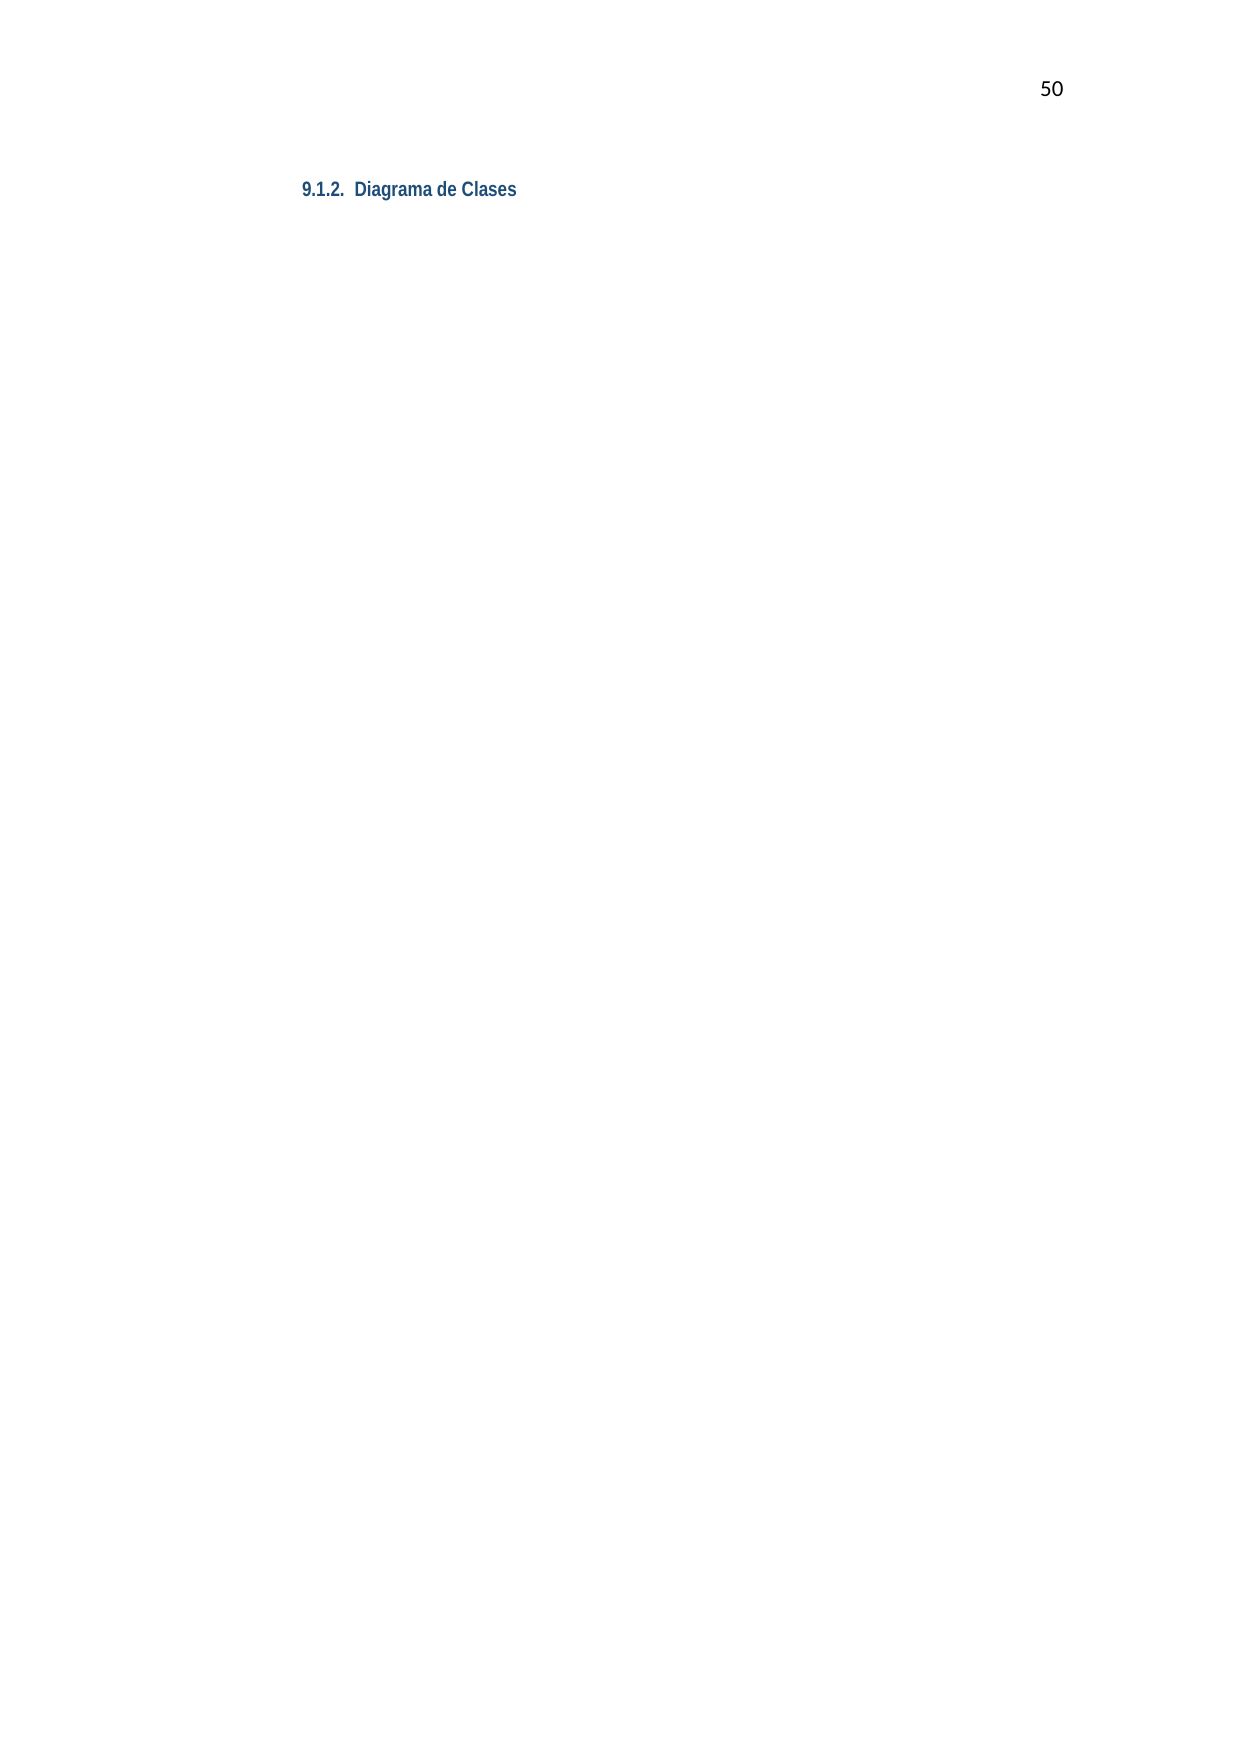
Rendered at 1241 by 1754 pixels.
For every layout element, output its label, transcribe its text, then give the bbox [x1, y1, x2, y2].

text Diagrama de Clases [302, 177, 1063, 201]
